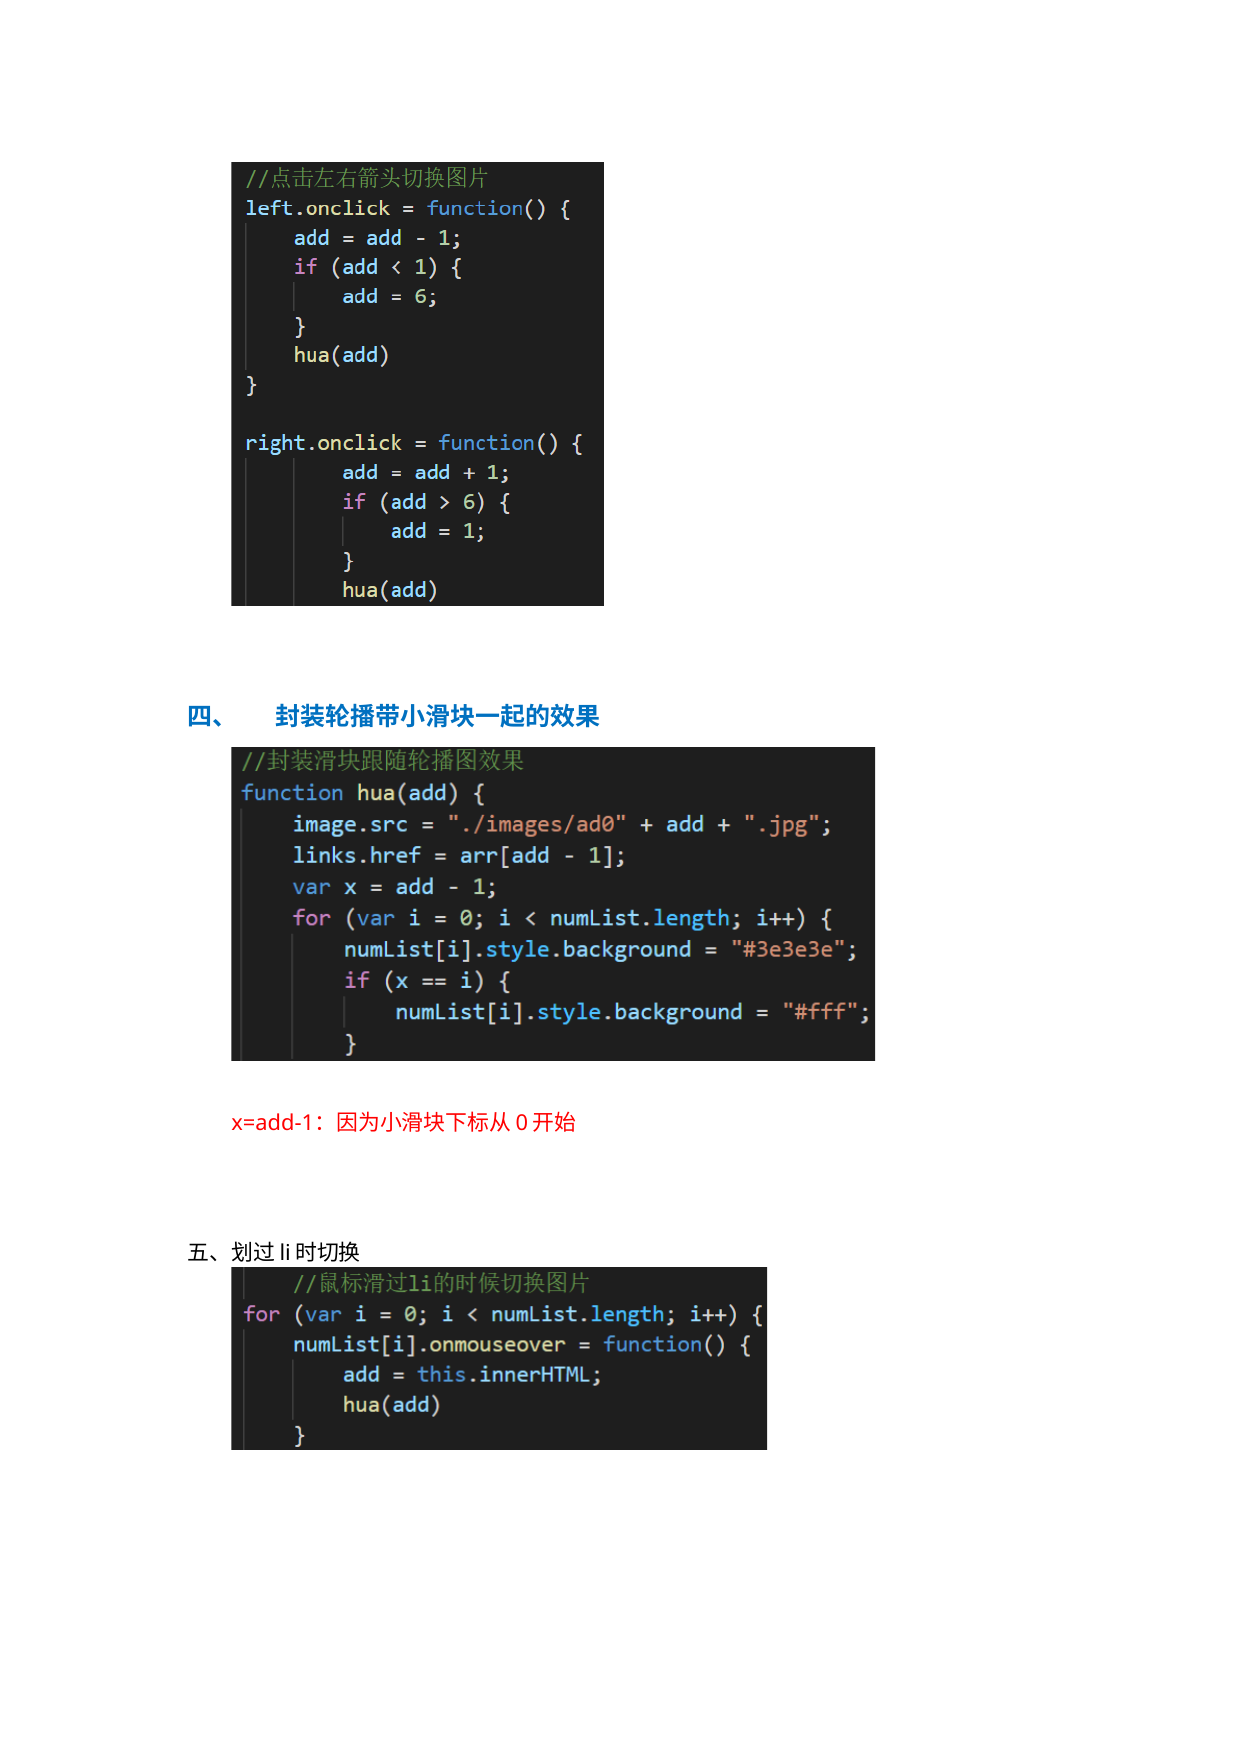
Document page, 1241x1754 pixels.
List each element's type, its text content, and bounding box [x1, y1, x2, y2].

list 封装轮播带小滑块一起的效果 [187, 682, 1053, 747]
picture [231, 747, 876, 1061]
picture [231, 162, 604, 606]
text 五、划过li时切换 [187, 1234, 1053, 1267]
list x=add-1：因为小滑块下标从0开始 [231, 1104, 1053, 1137]
picture [231, 1267, 768, 1450]
